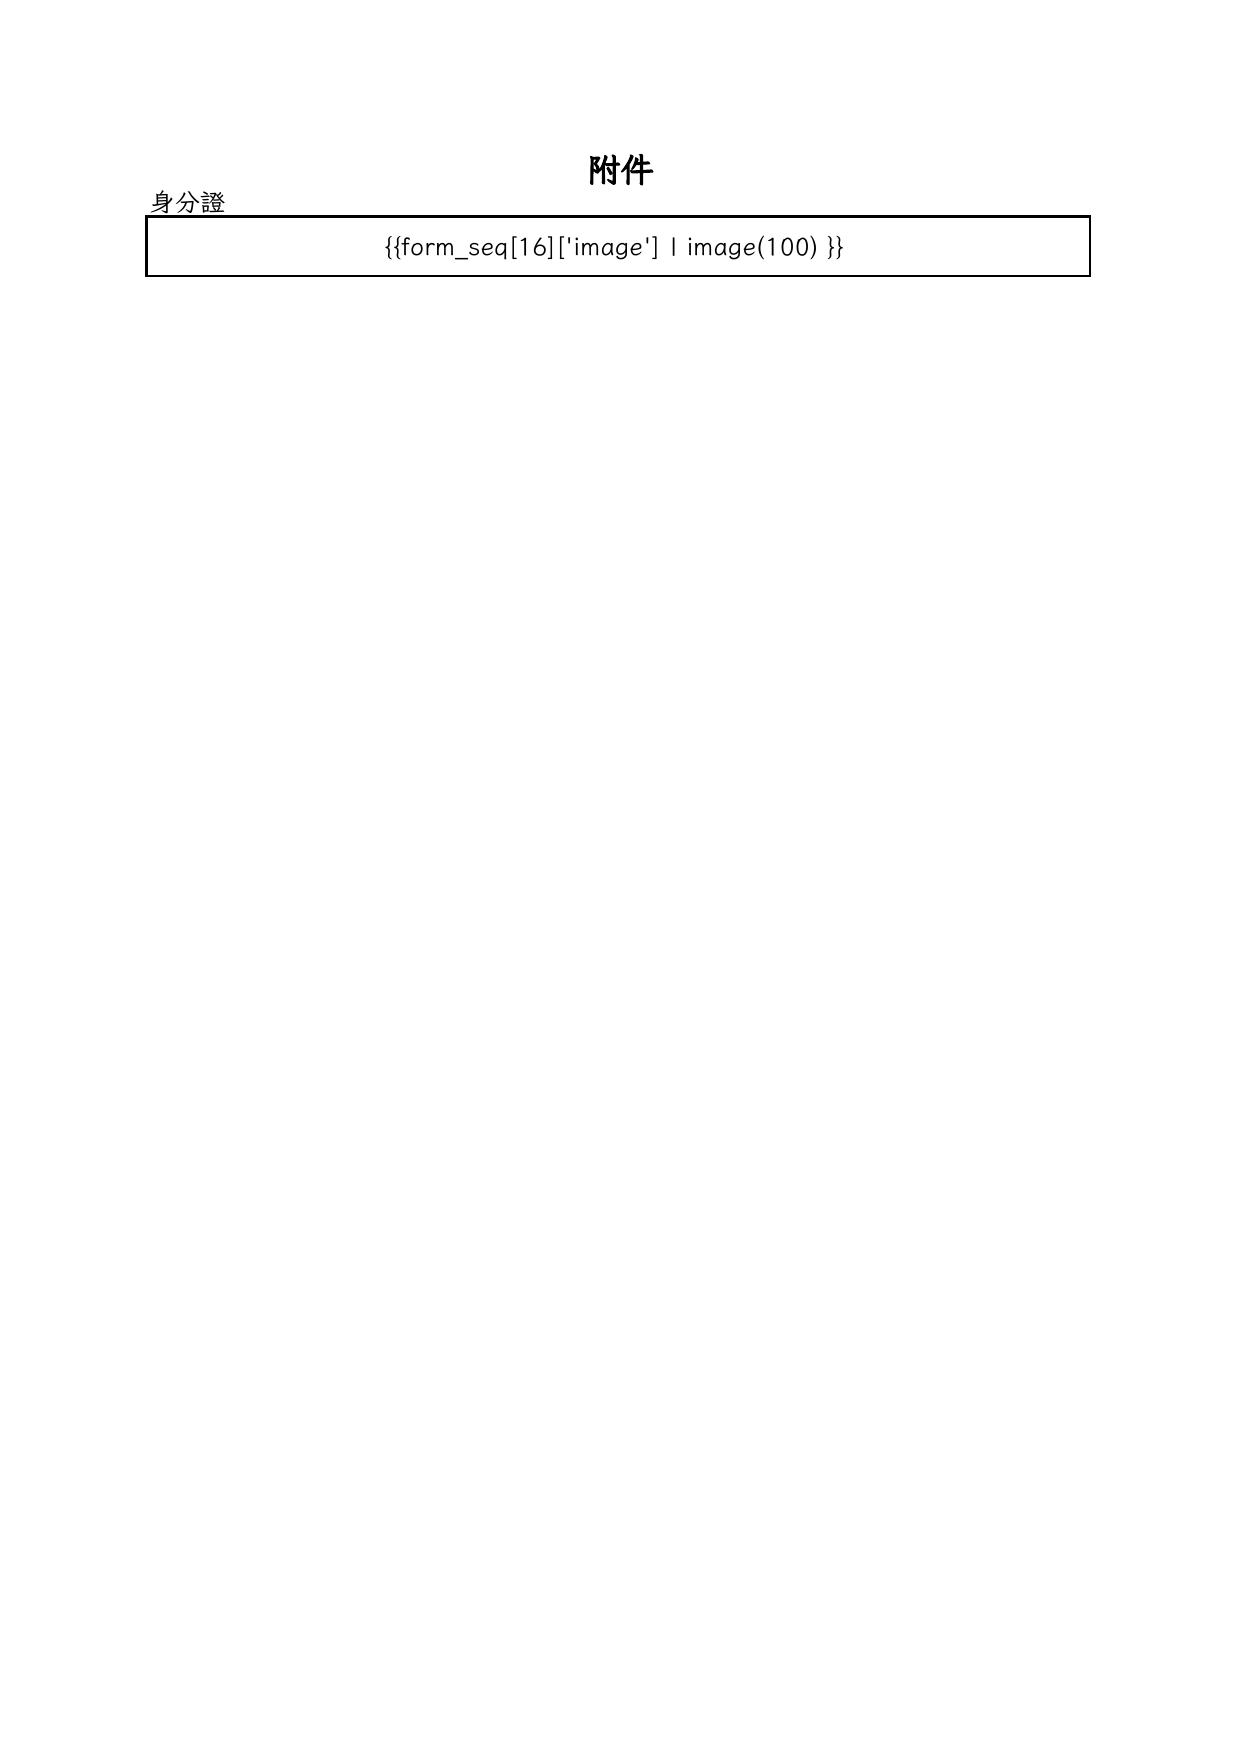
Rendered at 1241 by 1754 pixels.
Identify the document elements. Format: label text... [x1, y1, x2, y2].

table_header {{form_seq[16]['image'] | image(100) }} [148, 218, 1089, 275]
text 身分證 [150, 187, 1090, 215]
text 附件 [150, 150, 1090, 187]
